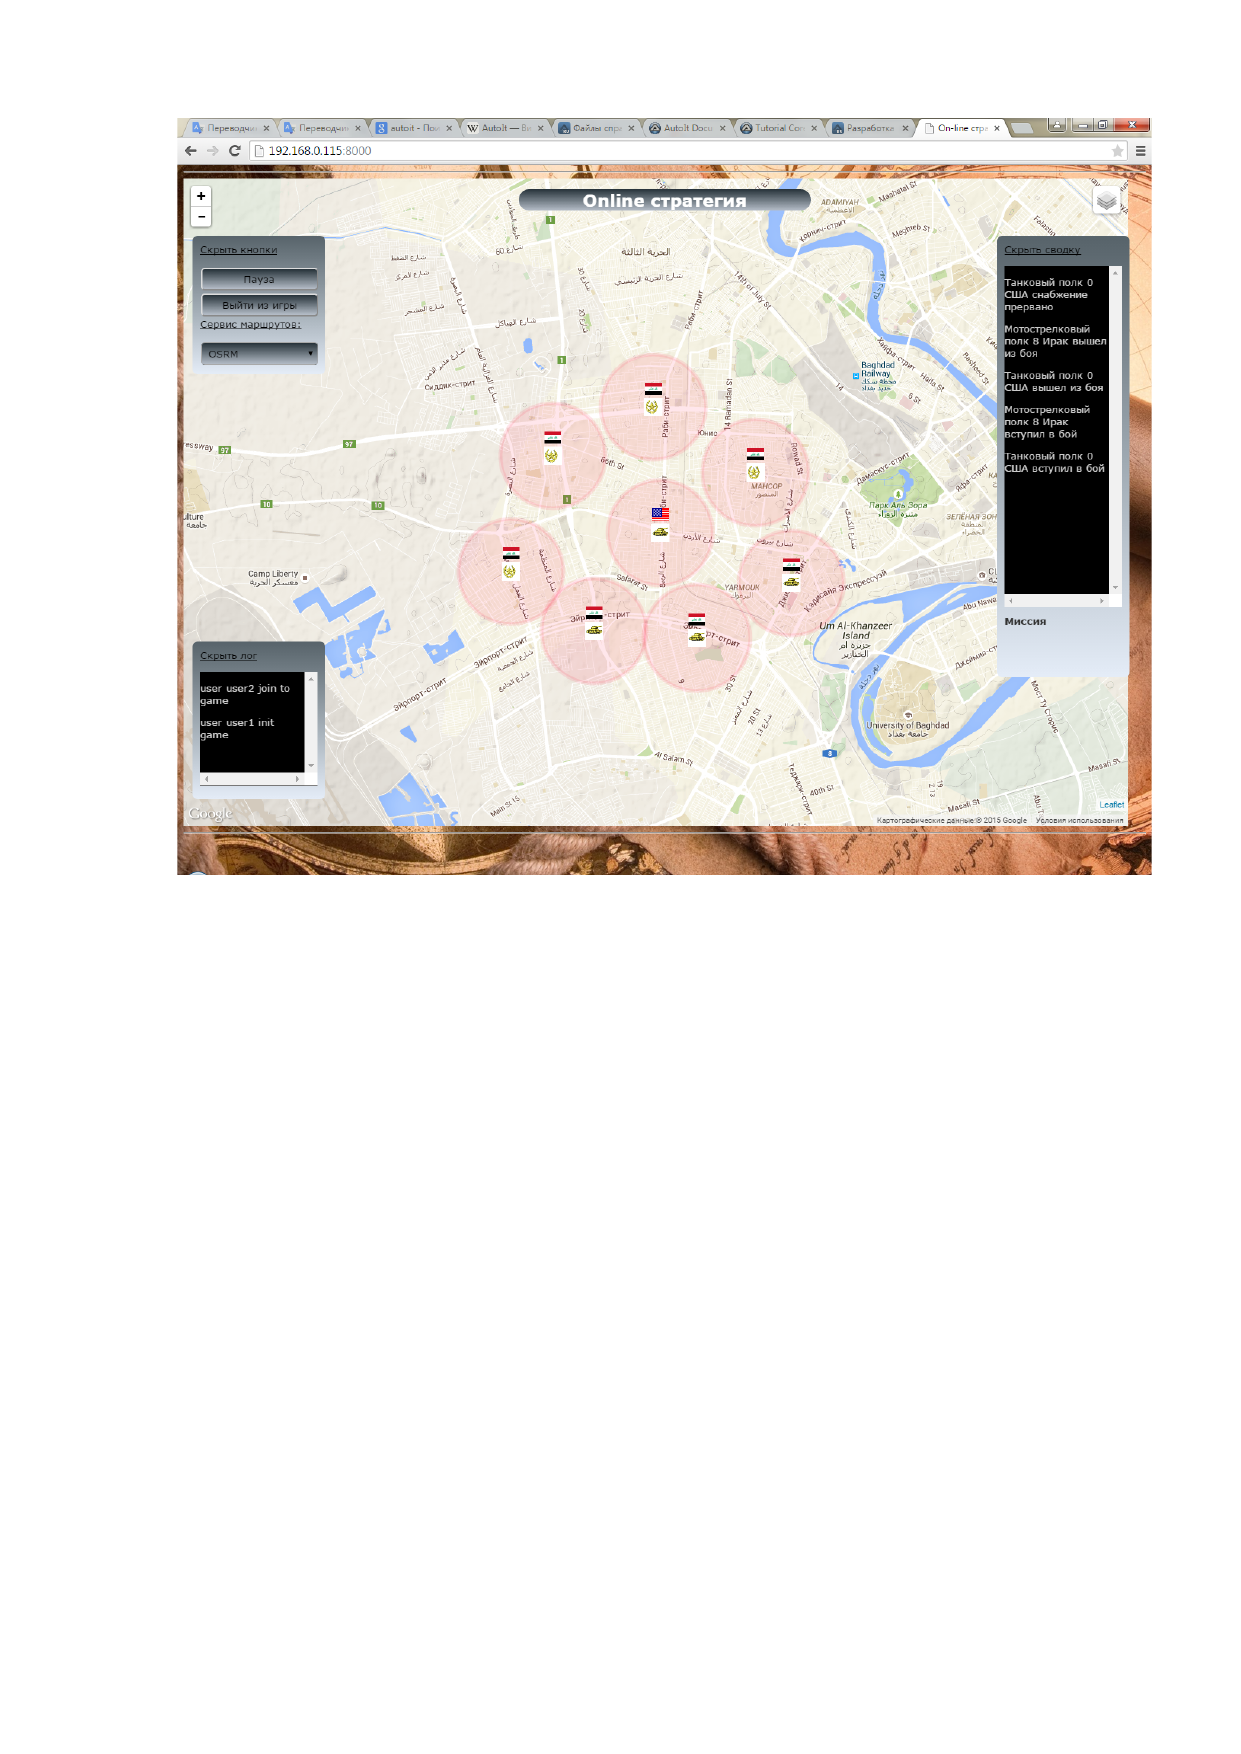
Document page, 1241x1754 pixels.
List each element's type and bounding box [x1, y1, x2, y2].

picture [177, 118, 1152, 875]
